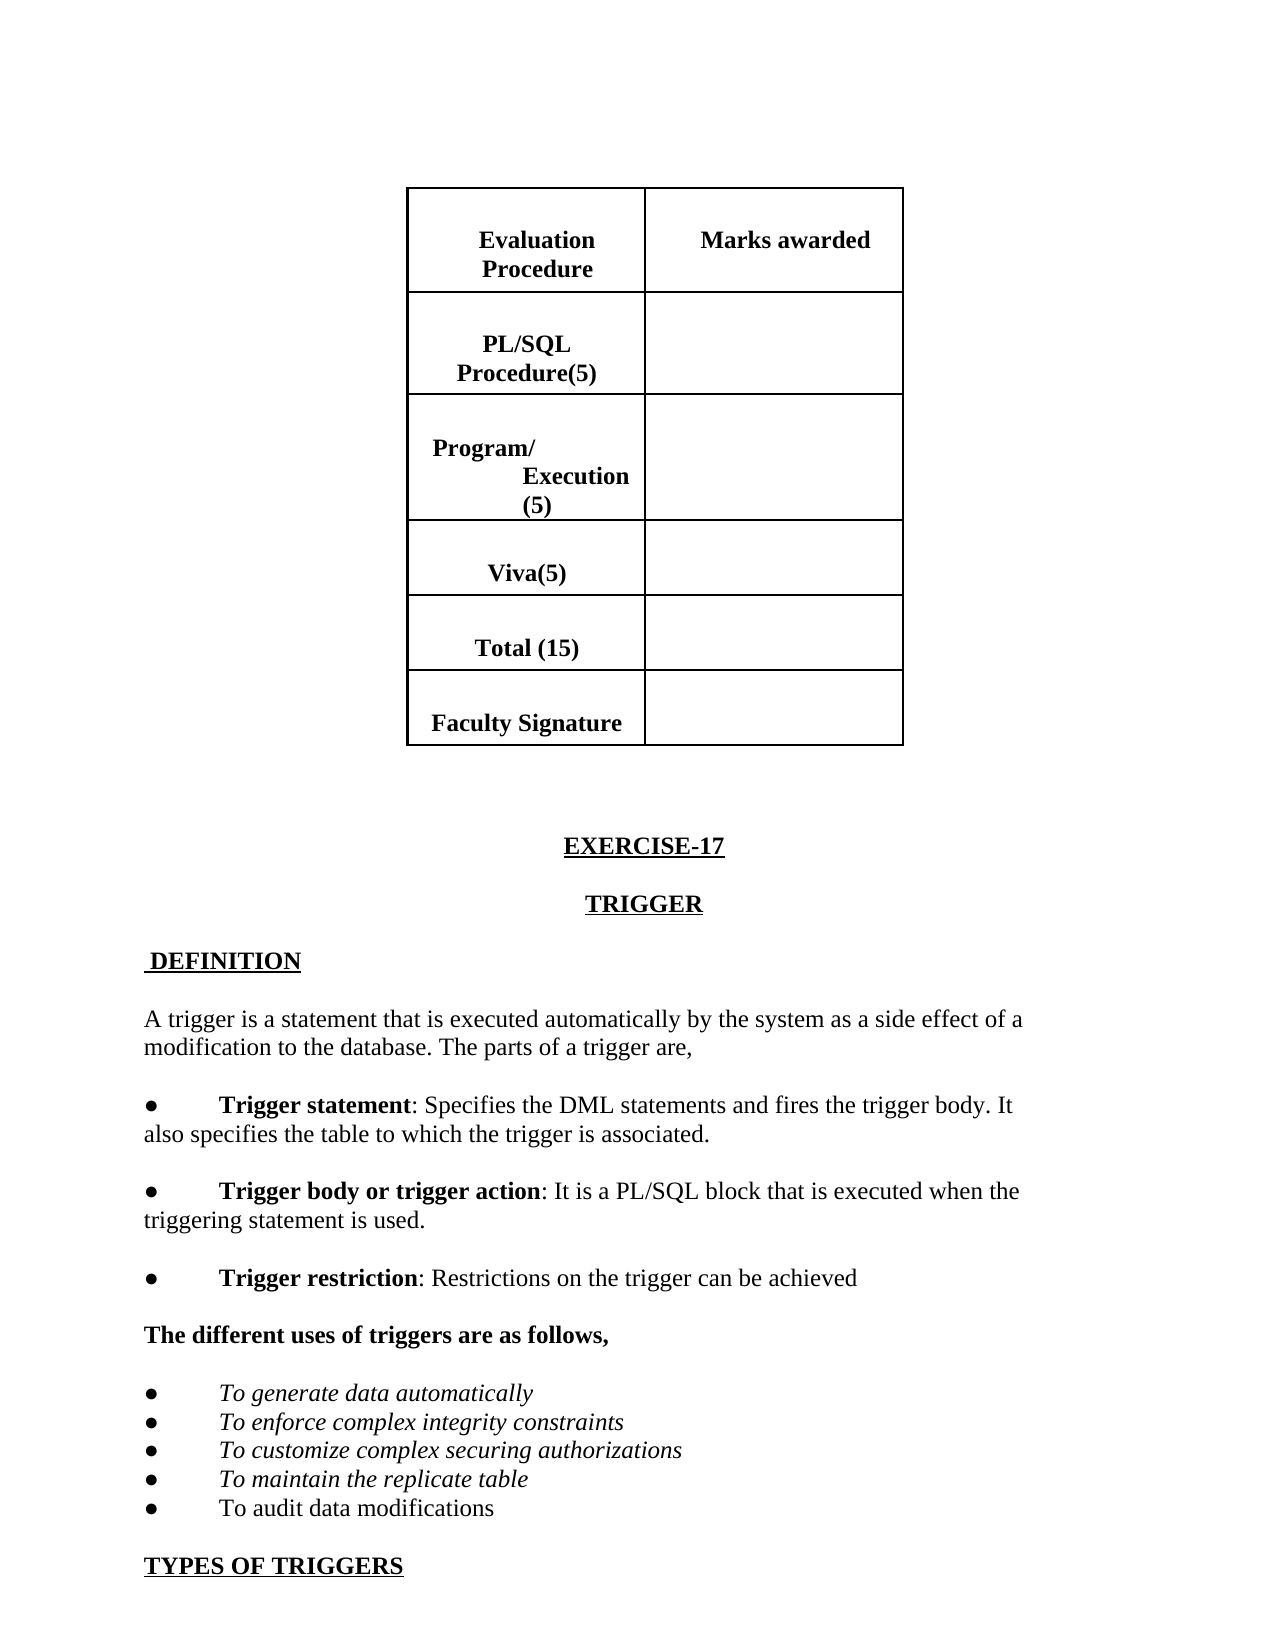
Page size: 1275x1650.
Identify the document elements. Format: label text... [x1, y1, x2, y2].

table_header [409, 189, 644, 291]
text DEFINITION [144, 946, 1275, 975]
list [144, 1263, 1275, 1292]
list Trigger statement: Specifies the DML statements and fires the trigger body. It also specifies the table to which the trigger is associated. [144, 1090, 1056, 1148]
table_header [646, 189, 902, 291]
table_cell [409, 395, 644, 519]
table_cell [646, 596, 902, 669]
text EXERCISE-17 TRIGGER [508, 831, 779, 917]
text A trigger is a statement that is executed automatically by the system as a side effect of a modification to the database. The parts of a trigger are, [144, 1004, 1144, 1061]
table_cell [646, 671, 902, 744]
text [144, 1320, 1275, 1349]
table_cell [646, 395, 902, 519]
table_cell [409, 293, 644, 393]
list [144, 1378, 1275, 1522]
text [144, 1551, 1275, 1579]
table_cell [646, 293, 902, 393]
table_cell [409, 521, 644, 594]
list Trigger body or trigger action: It is a PL/SQL block that is executed when the triggering statement is used. [144, 1176, 1123, 1234]
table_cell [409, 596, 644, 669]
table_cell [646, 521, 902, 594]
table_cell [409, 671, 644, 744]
